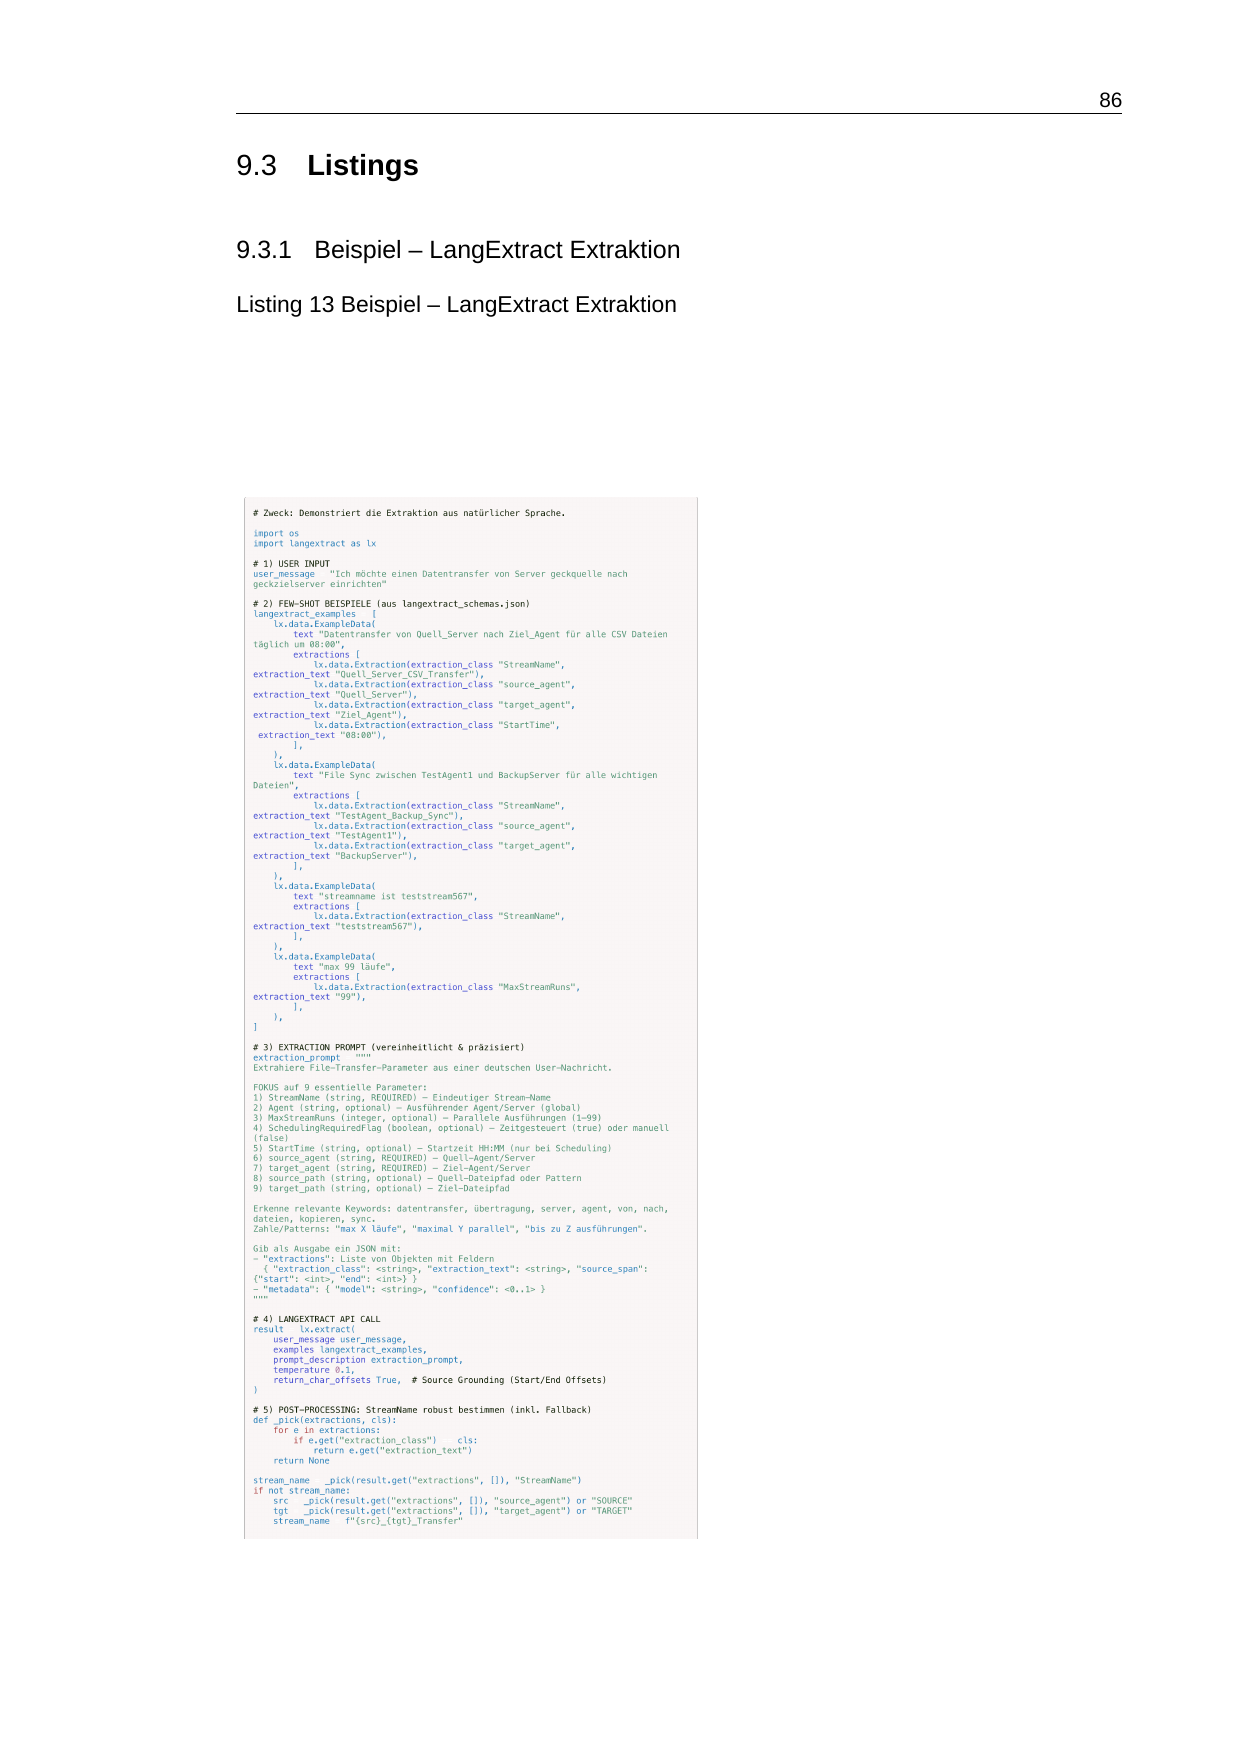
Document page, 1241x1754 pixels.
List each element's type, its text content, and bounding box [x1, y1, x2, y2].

text Beispiel – LangExtract Extraktion [236, 236, 1122, 264]
picture [236, 497, 706, 1539]
text Listing 13 Beispiel – LangExtract Extraktion [236, 291, 1122, 317]
text Listings [236, 148, 1122, 181]
